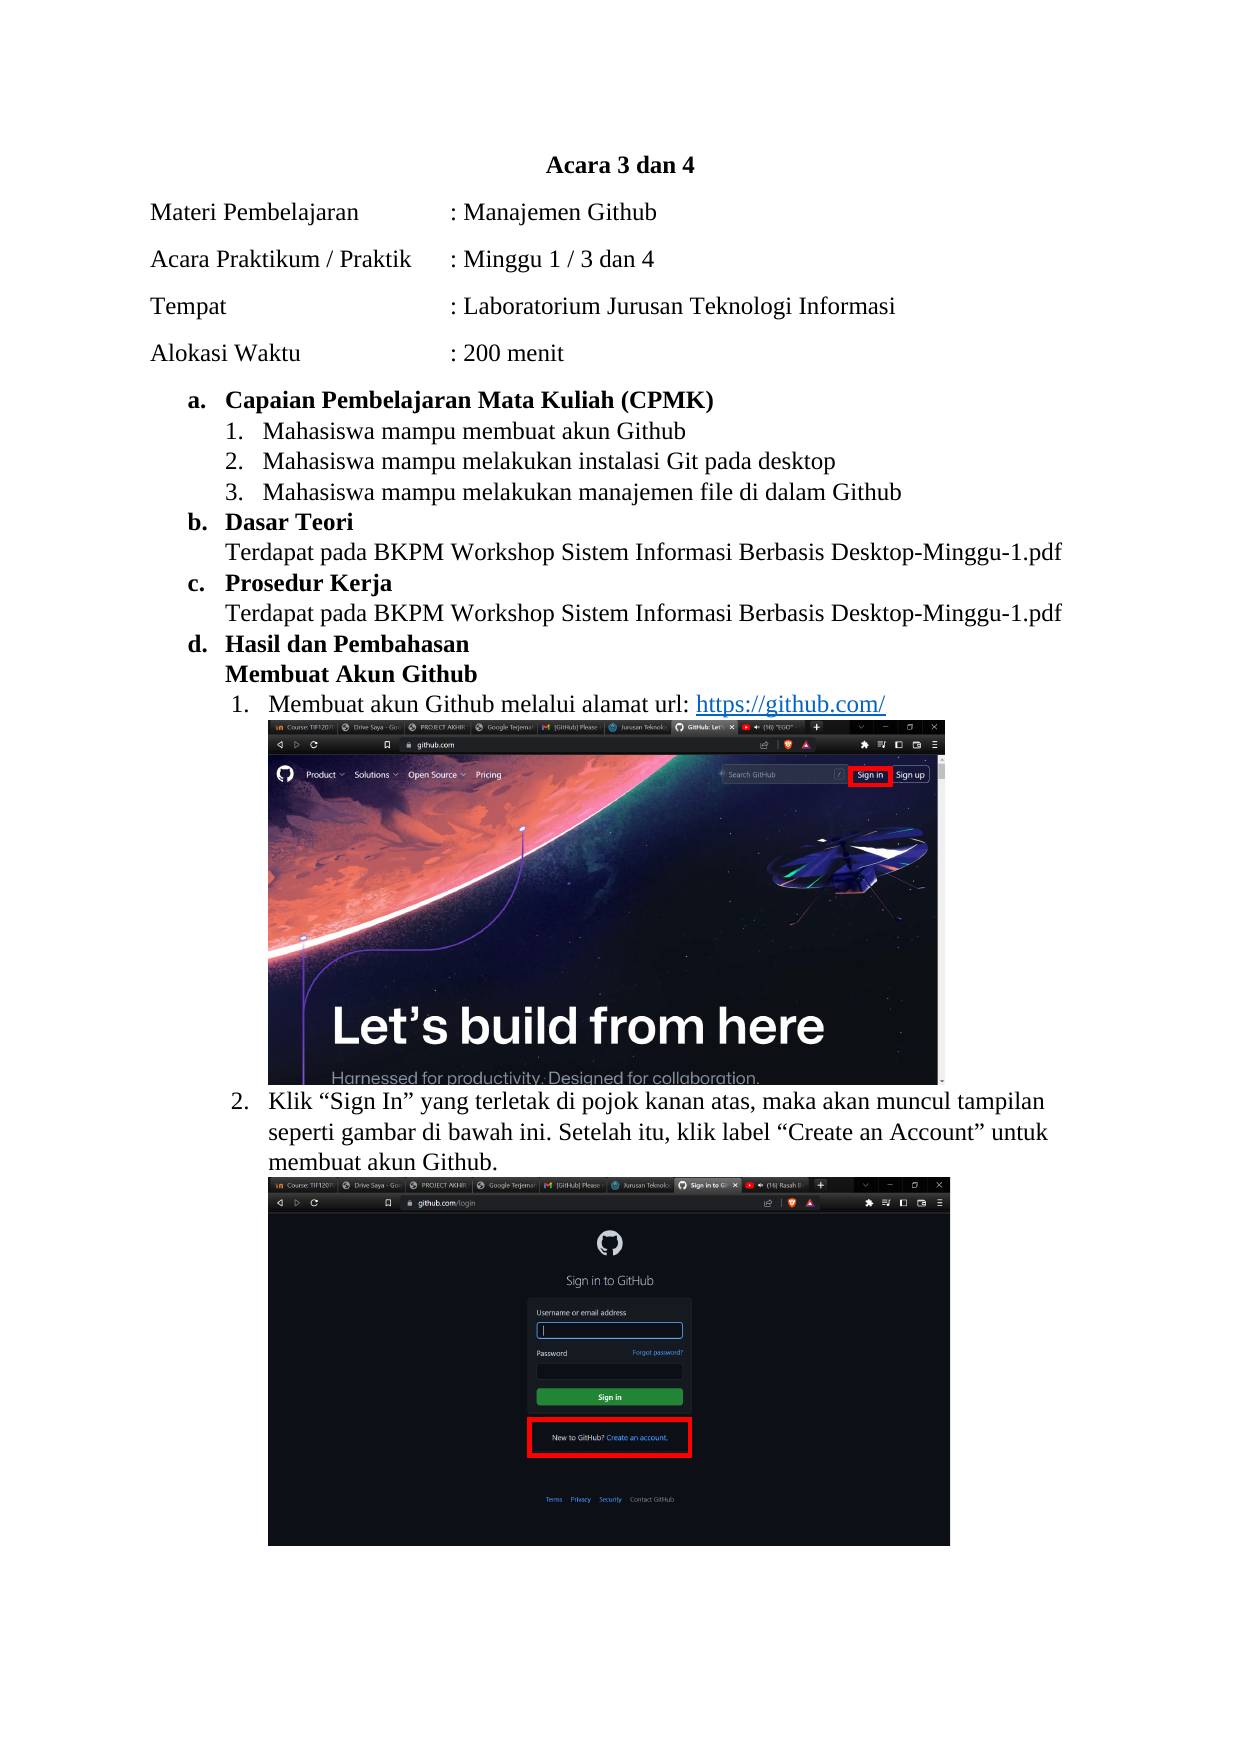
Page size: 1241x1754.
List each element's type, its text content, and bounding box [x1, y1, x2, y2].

list Capaian Pembelajaran Mata Kuliah (CPMK) [187, 385, 1090, 414]
list Prosedur Kerja [187, 568, 1090, 597]
picture [268, 720, 945, 1085]
text Materi Pembelajaran : Manajemen Github [150, 197, 1090, 226]
list Mahasiswa mampu melakukan manajemen file di dalam Github [225, 477, 1090, 505]
list Hasil dan Pembahasan [187, 629, 1090, 657]
list Membuat akun Github melalui alamat url: https://github.com/ [231, 689, 1090, 718]
list Klik “Sign In” yang terletak di pojok kanan atas, maka akan muncul tampilan seperti gambar di bawah ini. Setelah itu, klik label “Create an Account” untuk membuat akun Github. [231, 1086, 1090, 1176]
list Dasar Teori [187, 507, 1090, 536]
list Membuat Akun Github [225, 659, 1090, 688]
list Terdapat pada BKPM Workshop Sistem Informasi Berbasis Desktop-Minggu-1.pdf [225, 598, 1090, 627]
text Alokasi Waktu : 200 menit [150, 338, 1090, 367]
text Acara Praktikum / Praktik : Minggu 1 / 3 dan 4 [150, 244, 1090, 273]
list Terdapat pada BKPM Workshop Sistem Informasi Berbasis Desktop-Minggu-1.pdf [225, 537, 1090, 566]
picture [268, 1177, 951, 1546]
list Mahasiswa mampu melakukan instalasi Git pada desktop [225, 446, 1090, 475]
text Tempat : Laboratorium Jurusan Teknologi Informasi [150, 291, 1090, 320]
text Acara 3 dan 4 [150, 150, 1090, 179]
list Mahasiswa mampu membuat akun Github [225, 416, 1090, 444]
